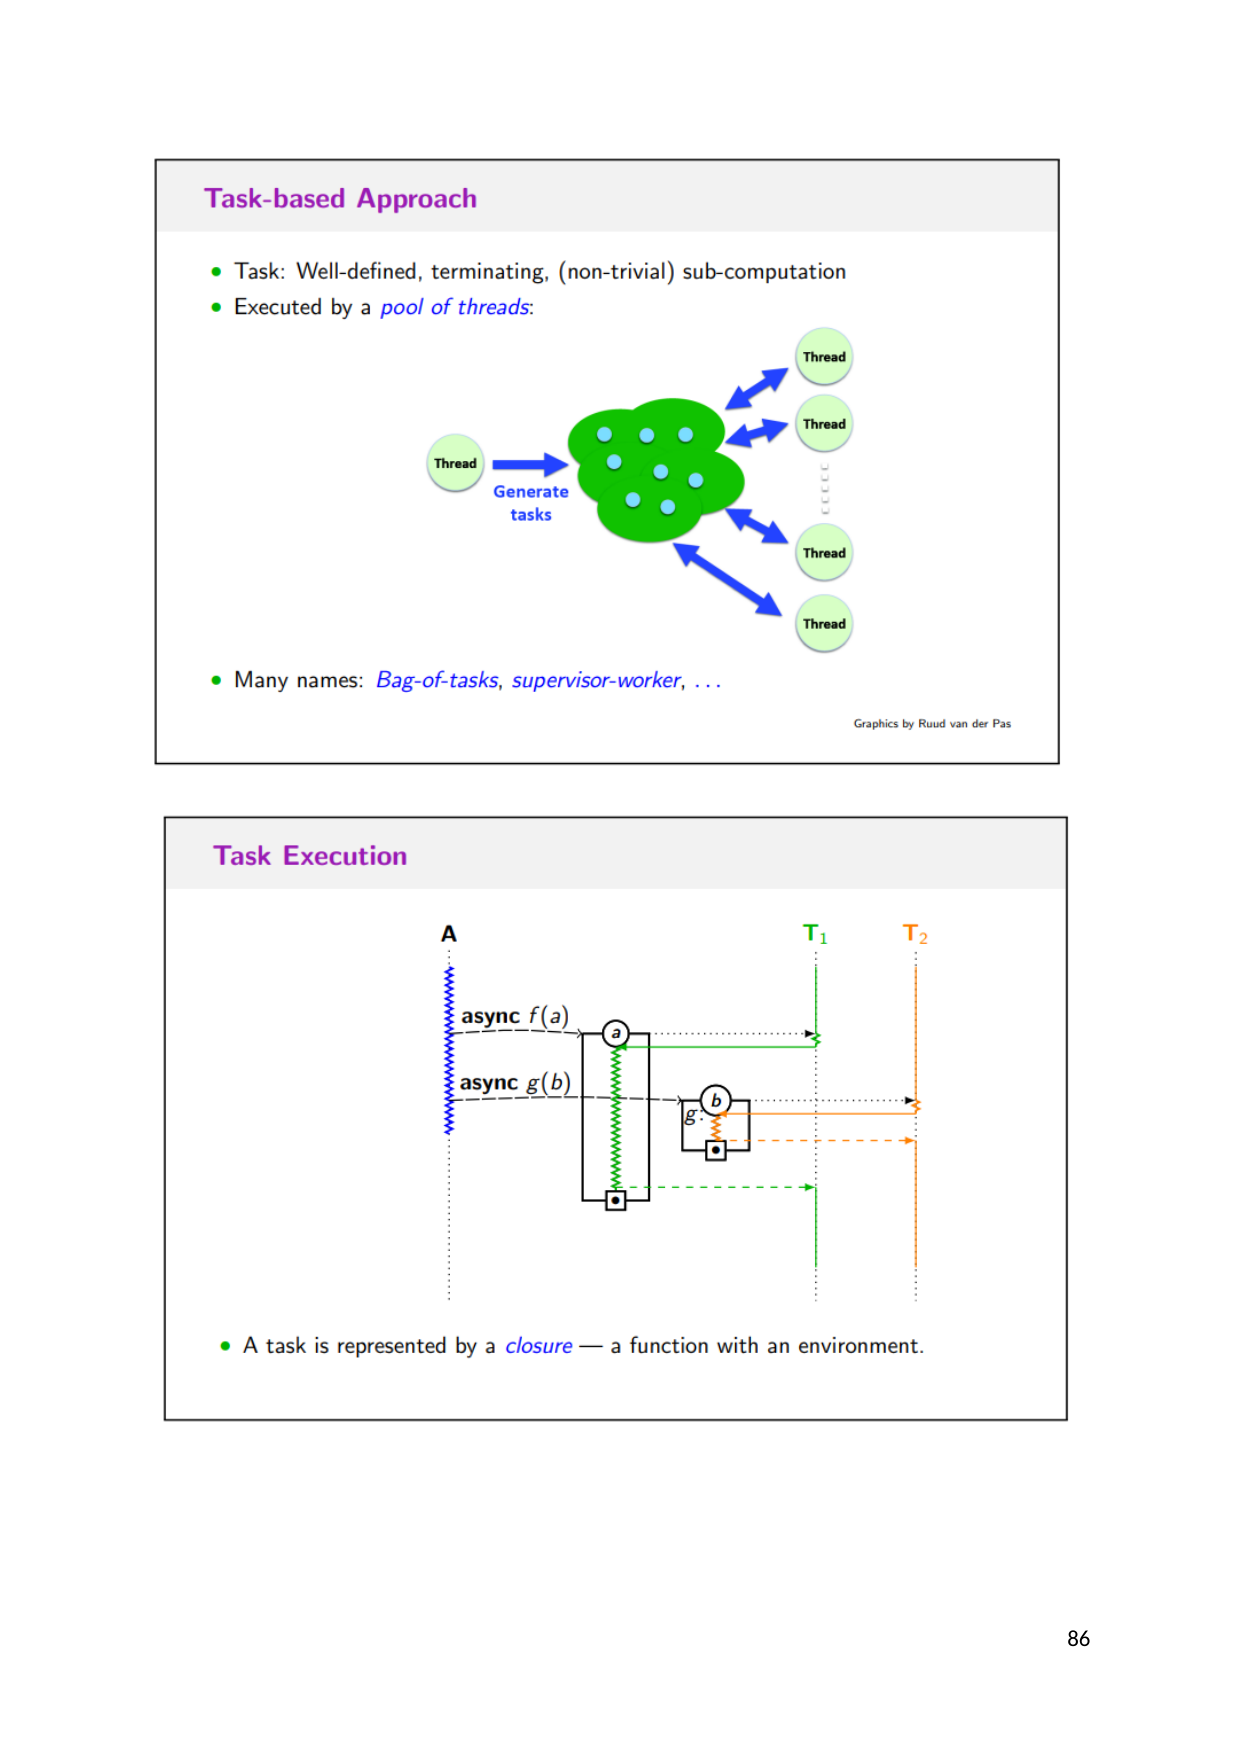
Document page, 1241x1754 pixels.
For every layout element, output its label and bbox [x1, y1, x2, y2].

picture [150, 787, 1091, 1432]
picture [150, 150, 1091, 786]
